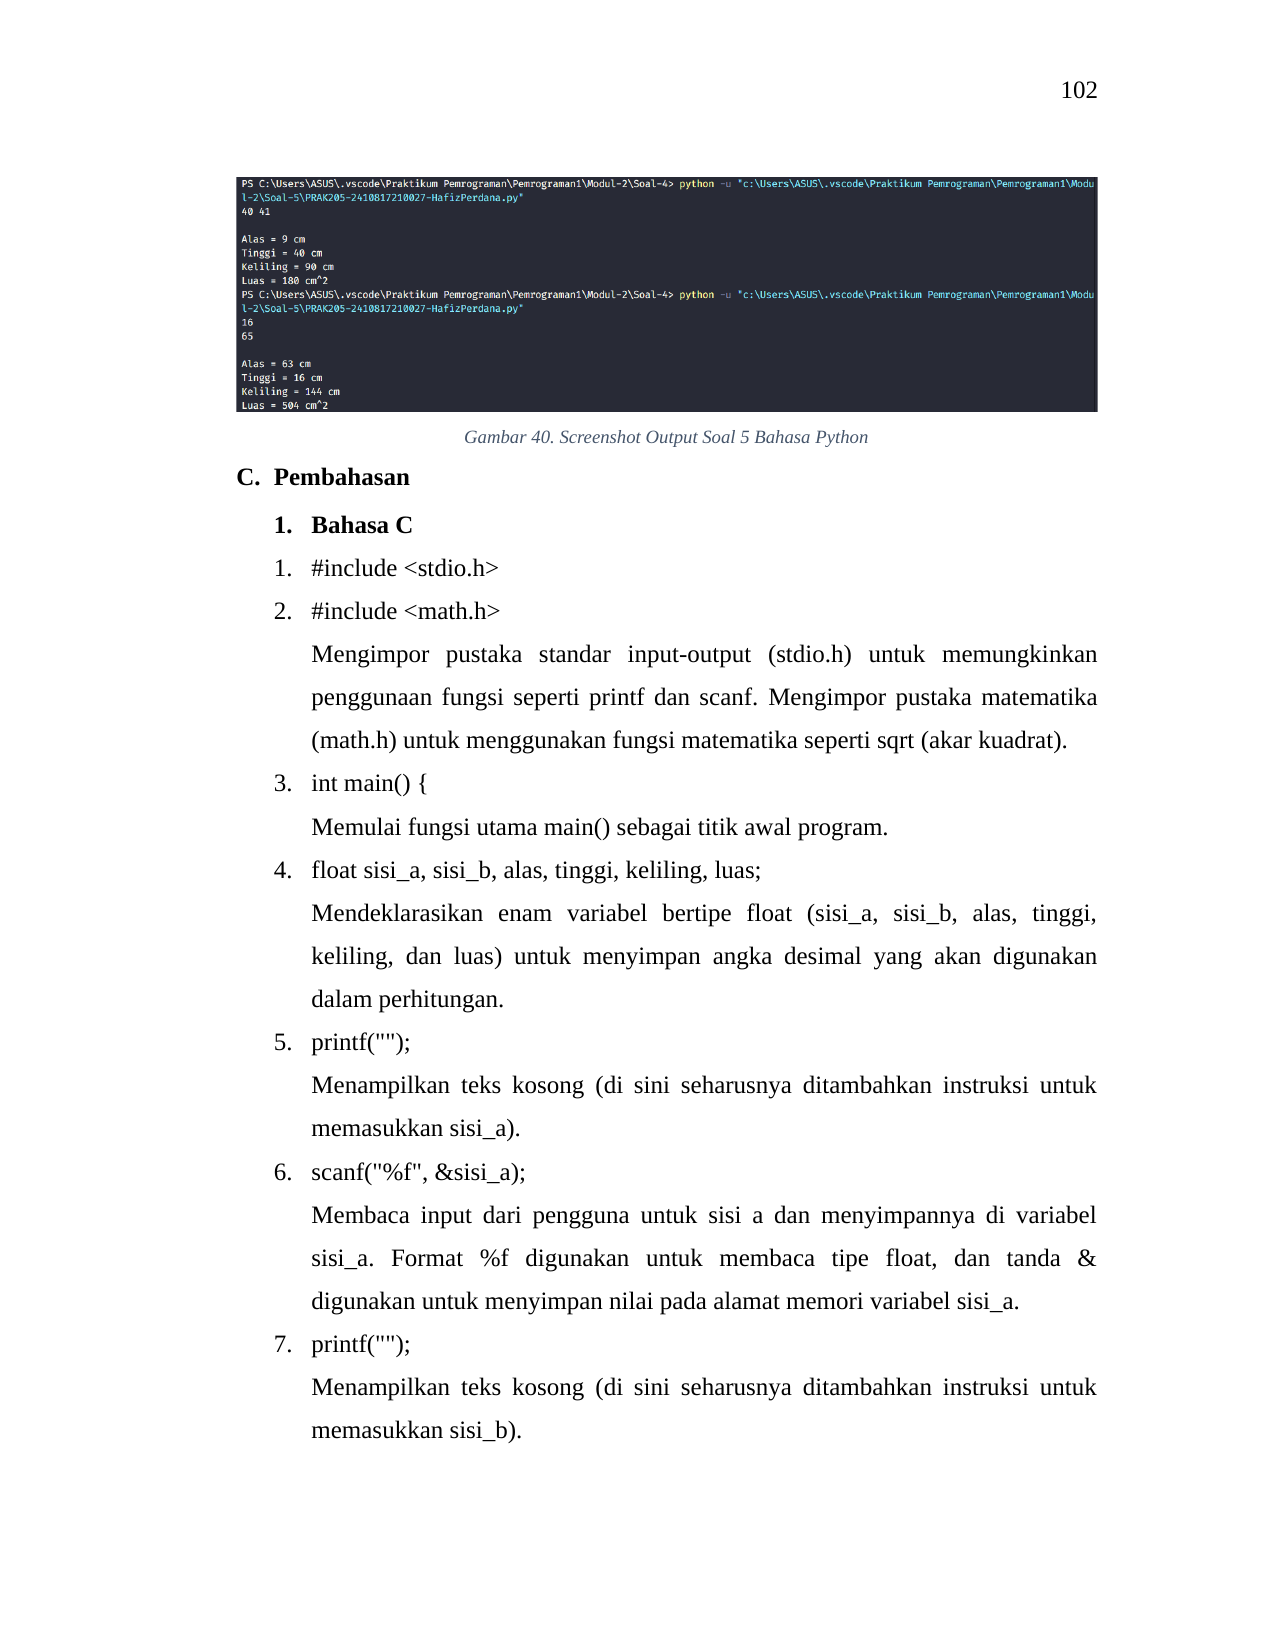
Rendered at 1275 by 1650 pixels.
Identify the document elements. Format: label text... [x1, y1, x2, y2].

list float sisi_a, sisi_b, alas, tinggi, keliling, luas; [274, 855, 1098, 883]
list Mengimpor pustaka standar input-output (stdio.h) untuk memungkinkan penggunaan fungsi seperti printf dan scanf. Mengimpor pustaka matematika (math.h) untuk menggunakan fungsi matematika seperti sqrt (akar kuadrat). [311, 639, 1098, 754]
list Mendeklarasikan enam variabel bertipe float (sisi_a, sisi_b, alas, tinggi, keliling, dan luas) untuk menyimpan angka desimal yang akan digunakan dalam perhitungan. [311, 898, 1098, 1013]
list Membaca input dari pengguna untuk sisi a dan menyimpannya di variabel sisi_a. Format %f digunakan untuk membaca tipe float, dan tanda & digunakan untuk menyimpan nilai pada alamat memori variabel sisi_a. [311, 1200, 1098, 1315]
list scanf("%f", &sisi_a); [274, 1157, 1098, 1185]
subtitle Pembahasan [236, 462, 1098, 491]
list #include <math.h> [274, 596, 1098, 625]
picture [236, 177, 1098, 412]
list Menampilkan teks kosong (di sini seharusnya ditambahkan instruksi untuk memasukkan sisi_a). [311, 1070, 1098, 1142]
list printf(""); [274, 1027, 1098, 1056]
list #include <stdio.h> [274, 553, 1098, 582]
list printf(""); [274, 1329, 1098, 1358]
list Memulai fungsi utama main() sebagai titik awal program. [311, 812, 1098, 840]
list int main() { [274, 768, 1098, 797]
list Menampilkan teks kosong (di sini seharusnya ditambahkan instruksi untuk memasukkan sisi_b). [311, 1372, 1098, 1444]
subtitle Bahasa C [274, 510, 1098, 538]
